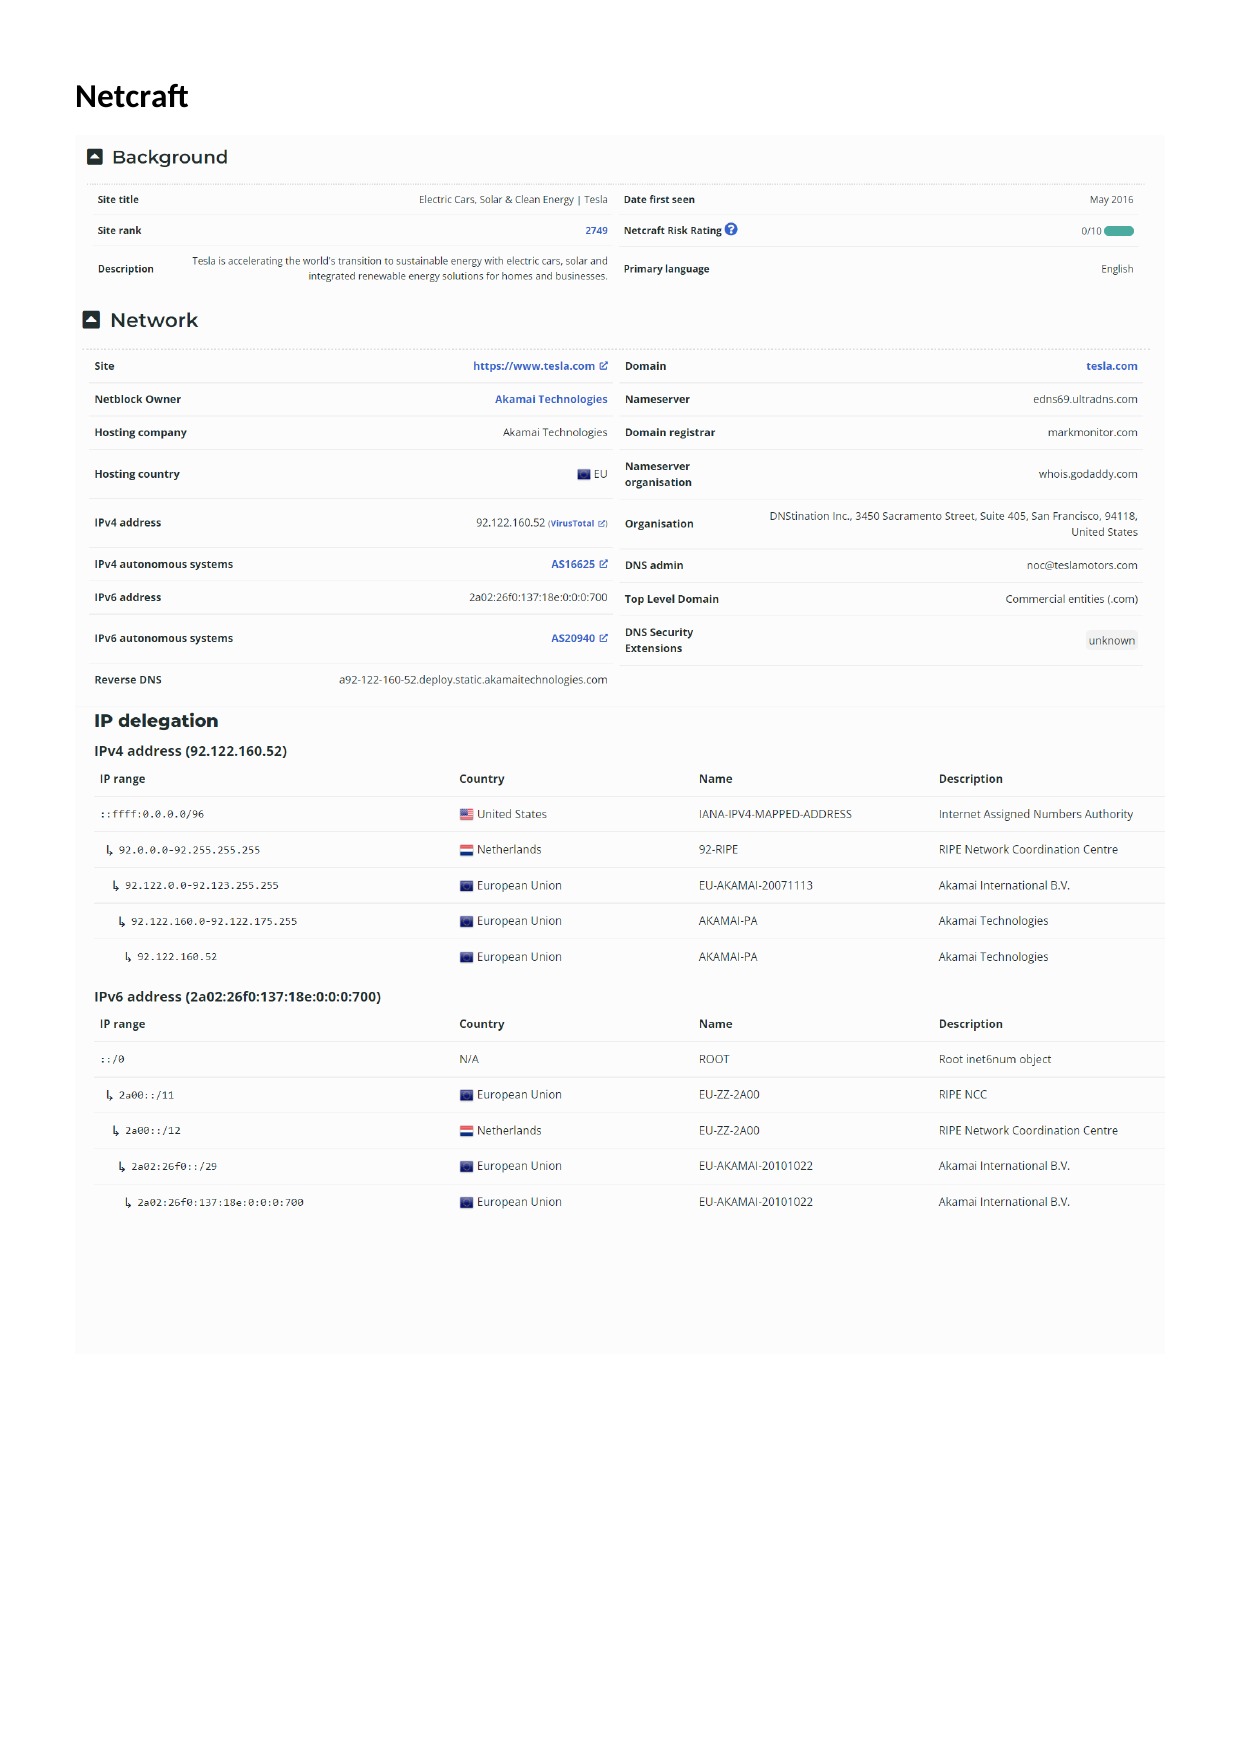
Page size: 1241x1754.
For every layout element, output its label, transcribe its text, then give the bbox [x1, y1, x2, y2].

picture [75, 135, 1162, 295]
picture [75, 297, 1162, 700]
picture [75, 706, 1166, 1227]
text Netcraft [75, 75, 1165, 116]
